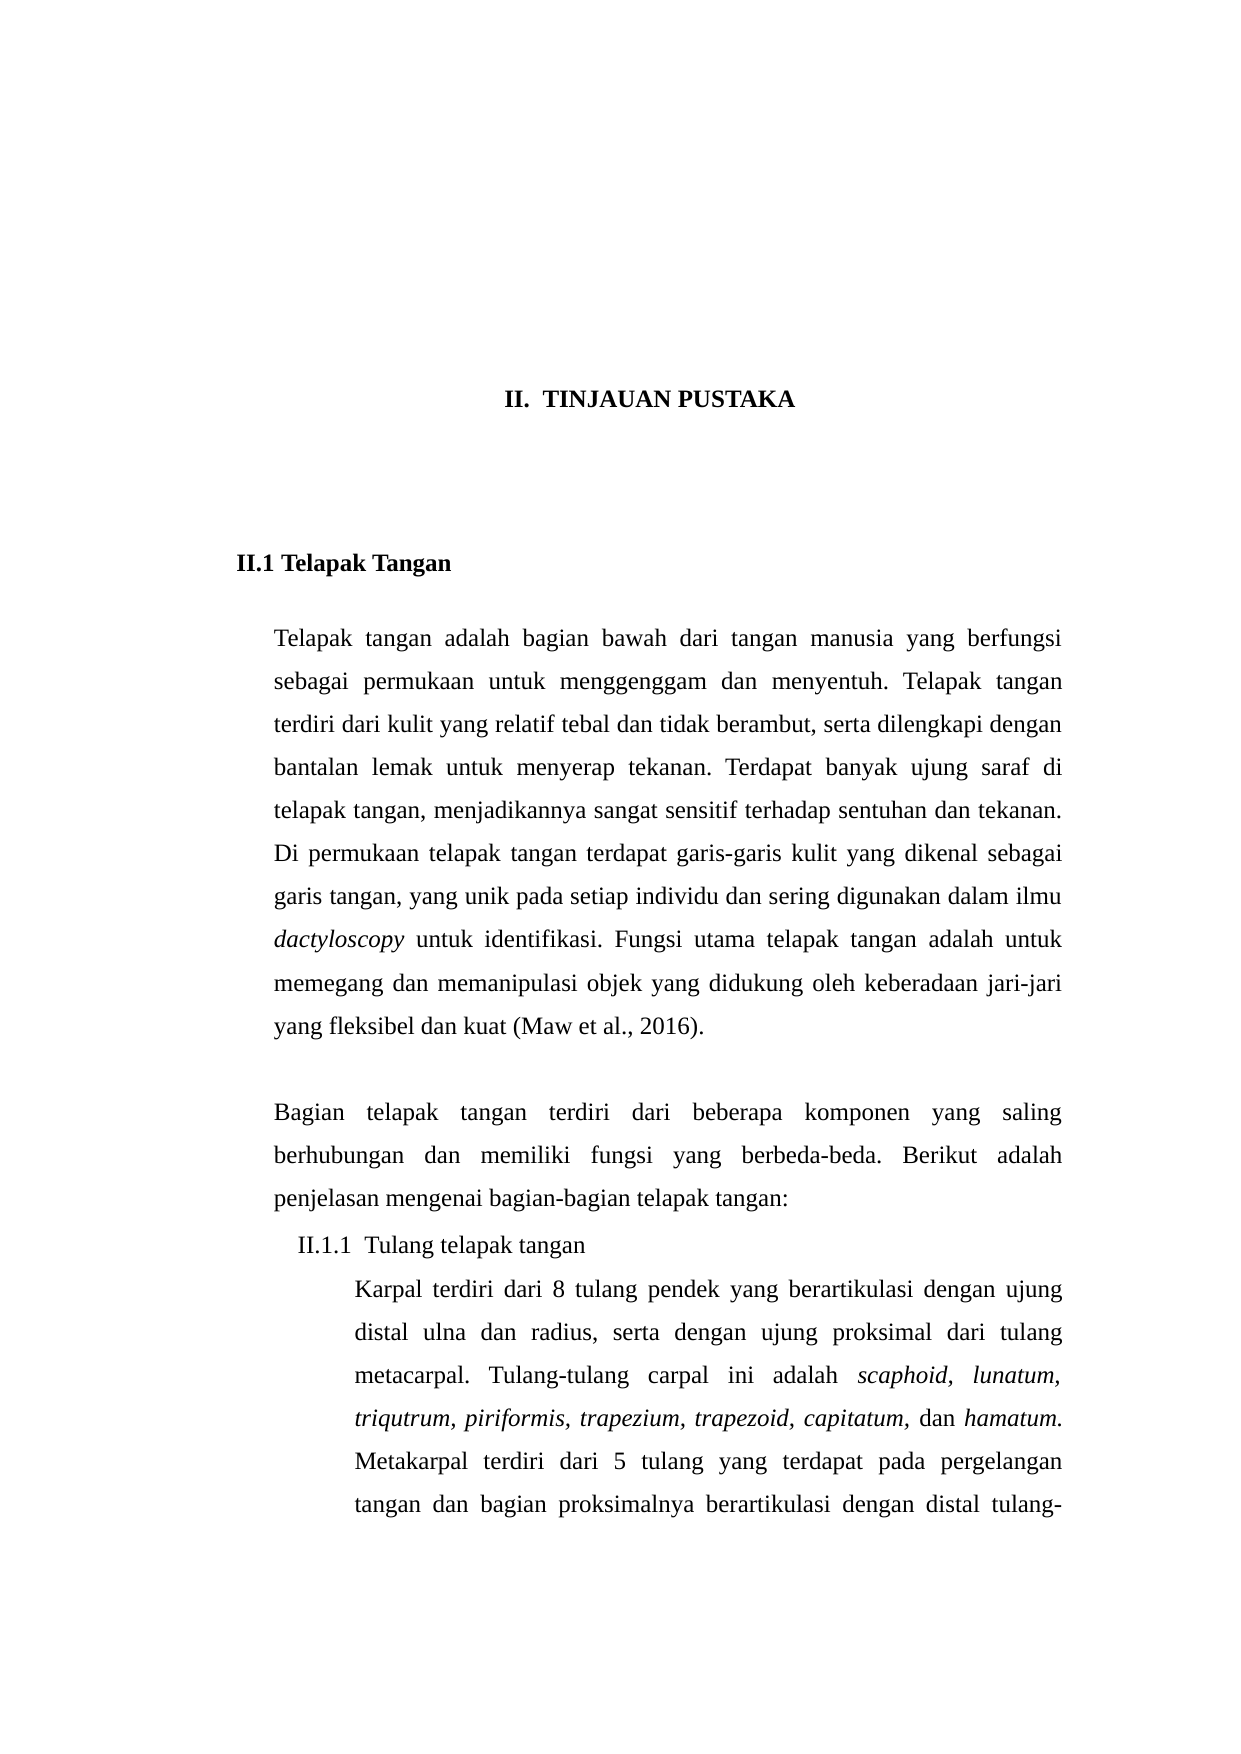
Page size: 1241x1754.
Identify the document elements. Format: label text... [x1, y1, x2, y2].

text Telapak tangan adalah bagian bawah dari tangan manusia yang berfungsi sebagai permukaan untuk menggenggam dan menyentuh. Telapak tangan terdiri dari kulit yang relatif tebal dan tidak berambut, serta dilengkapi dengan bantalan lemak untuk menyerap tekanan. Terdapat banyak ujung saraf di telapak tangan, menjadikannya sangat sensitif terhadap sentuhan dan tekanan. Di permukaan telapak tangan terdapat garis-garis kulit yang dikenal sebagai garis tangan, yang unik pada setiap individu dan sering digunakan dalam ilmu dactyloscopy untuk identifikasi. Fungsi utama telapak tangan adalah untuk memegang dan memanipulasi objek yang didukung oleh keberadaan jari-jari yang fleksibel dan kuat (Maw et al., 2016). [274, 623, 1063, 1039]
text Bagian telapak tangan terdiri dari beberapa komponen yang saling berhubungan dan memiliki fungsi yang berbeda-beda. Berikut adalah penjelasan mengenai bagian-bagian telapak tangan: [274, 1097, 1063, 1212]
subtitle Telapak Tangan [236, 548, 1063, 577]
subtitle Tulang telapak tangan [297, 1231, 1063, 1259]
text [354, 1274, 1063, 1518]
subtitle TINJAUAN PUSTAKA [236, 384, 1063, 413]
